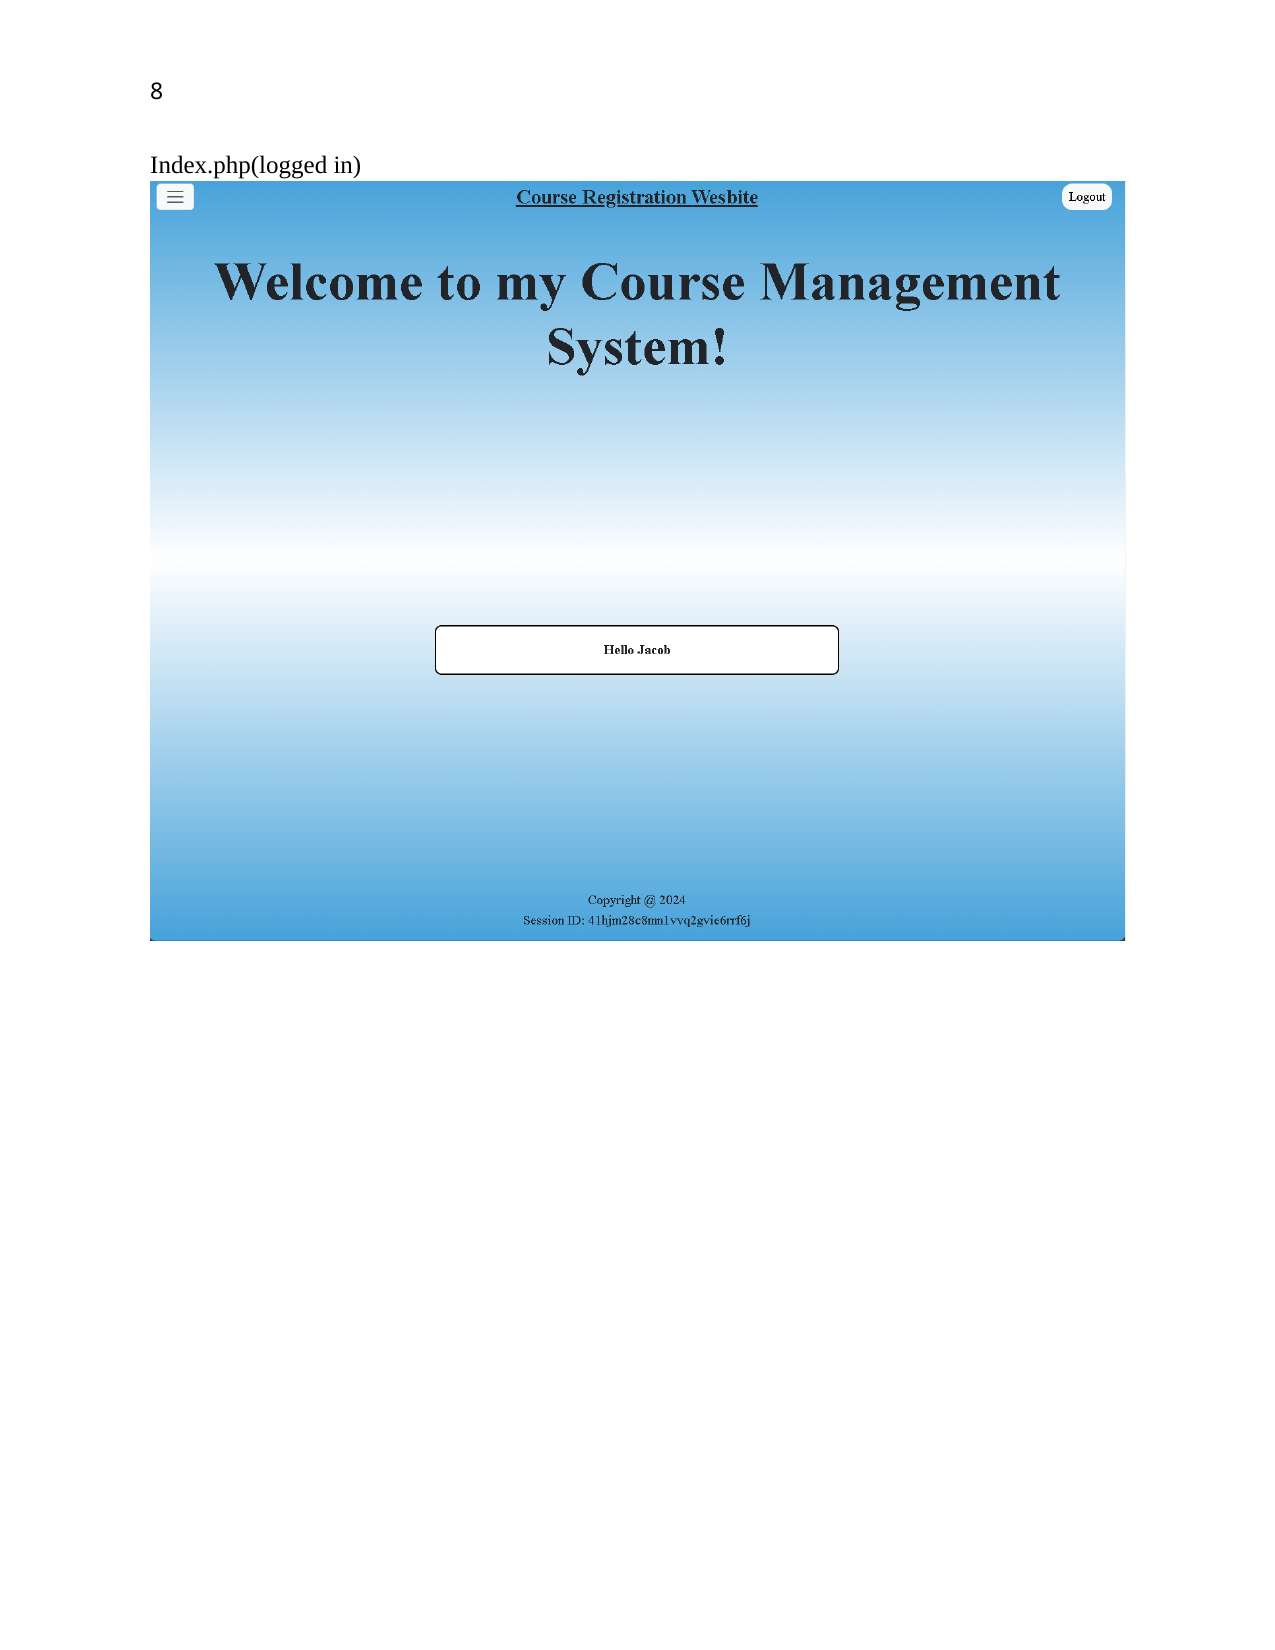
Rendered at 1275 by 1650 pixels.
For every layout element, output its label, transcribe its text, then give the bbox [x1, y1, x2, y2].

text Index.php(logged in) [150, 150, 1125, 181]
picture [150, 181, 1125, 941]
